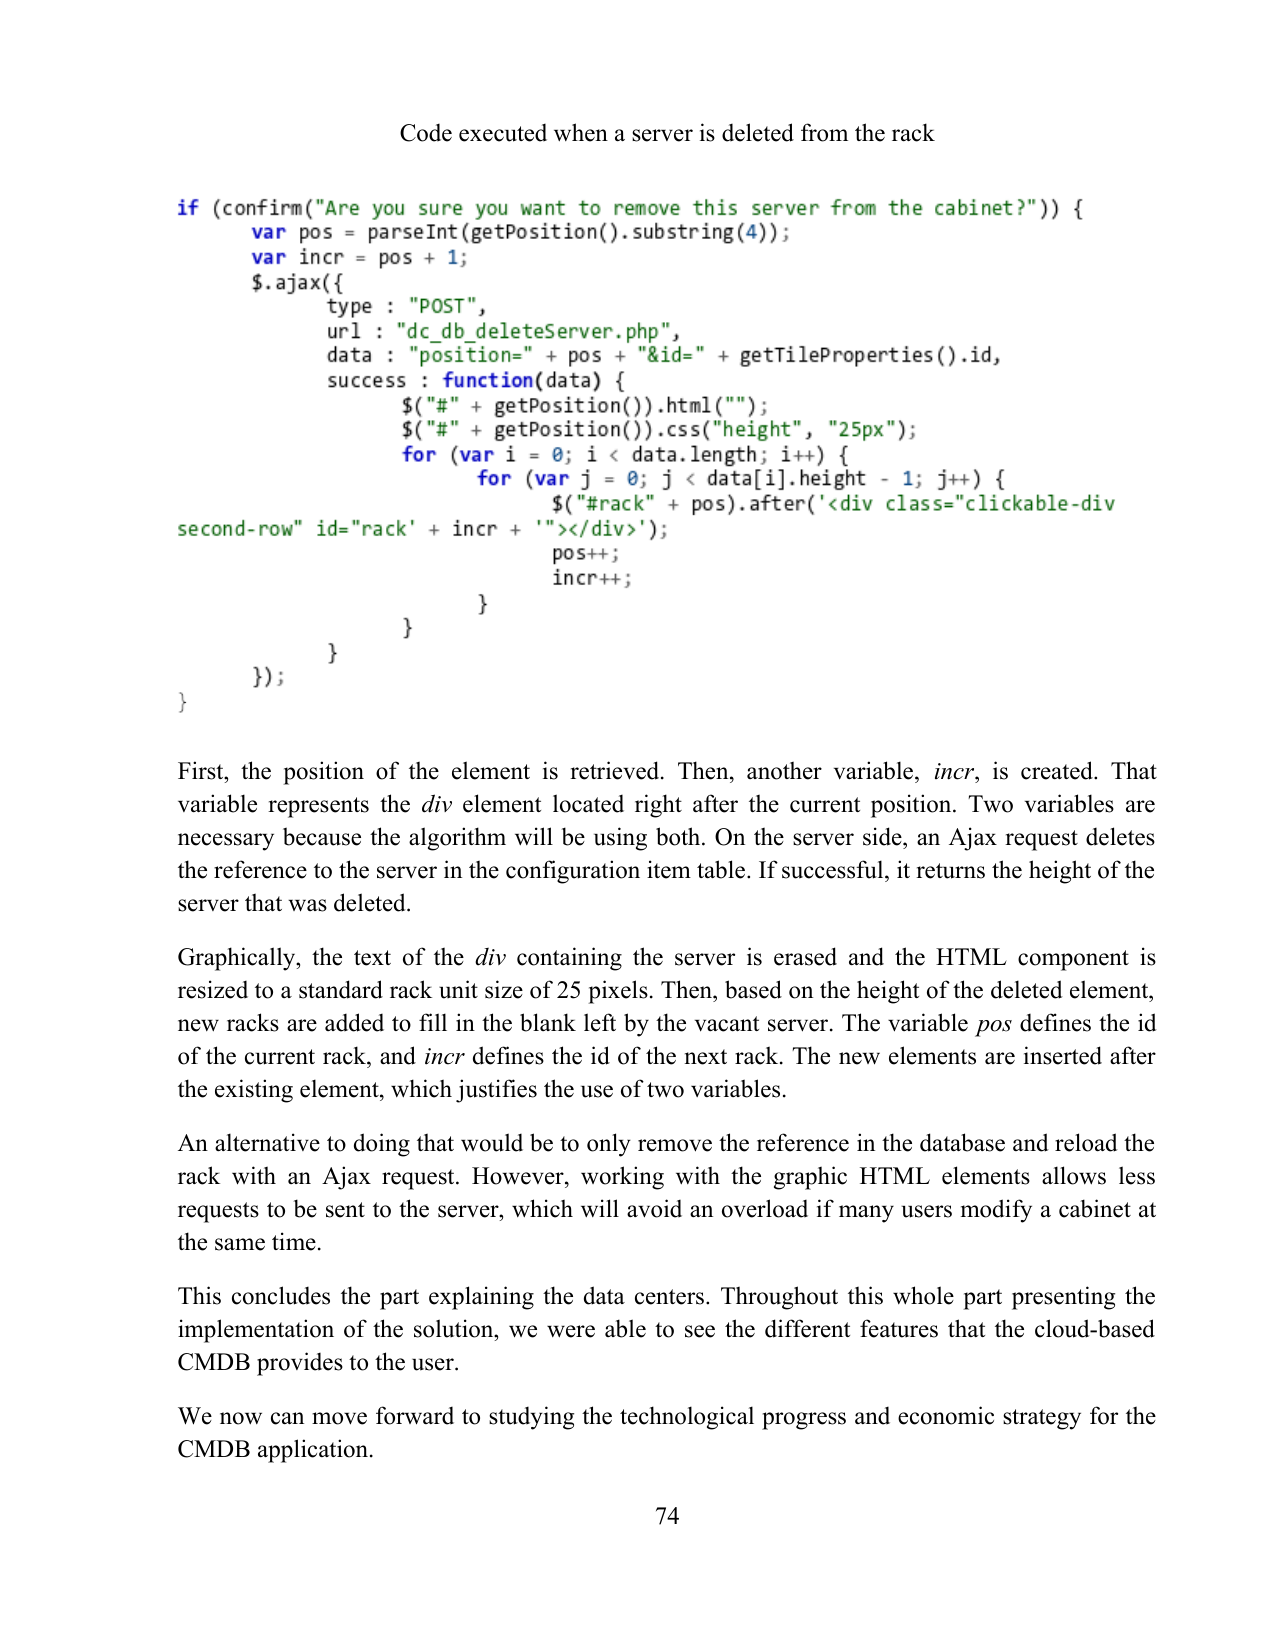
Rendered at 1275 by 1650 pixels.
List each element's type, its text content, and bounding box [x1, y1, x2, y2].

text This concludes the part explaining the data centers. Throughout this whole part presenting the implementation of the solution, we were able to see the different features that the cloud-based CMDB provides to the user. [177, 1281, 1157, 1376]
text We now can move forward to studying the technological progress and economic strategy for the CMDB application. [177, 1401, 1157, 1463]
text First, the position of the element is retrieved. Then, another variable, incr, is created. That variable represents the div element located right after the current position. Two variables are necessary because the algorithm will be using both. On the server side, an Ajax request deletes the reference to the server in the configuration item table. If successful, it returns the height of the server that was deleted. [177, 756, 1157, 917]
text Code executed when a server is deleted from the rack [177, 118, 1157, 147]
text Graphically, the text of the div containing the server is erased and the HTML component is resized to a standard rack unit size of 25 pixels. Then, based on the height of the deleted element, new racks are added to fill in the blank left by the vacant server. The variable pos defines the id of the current rack, and incr defines the id of the next rack. The new elements are inserted after the existing element, which justifies the use of two variables. [177, 942, 1157, 1103]
text An alternative to doing that would be to only remove the reference in the database and reload the rack with an Ajax request. However, working with the graphic HTML elements allows less requests to be sent to the server, which will avoid an overload if many users modify a cabinet at the same time. [177, 1128, 1157, 1256]
